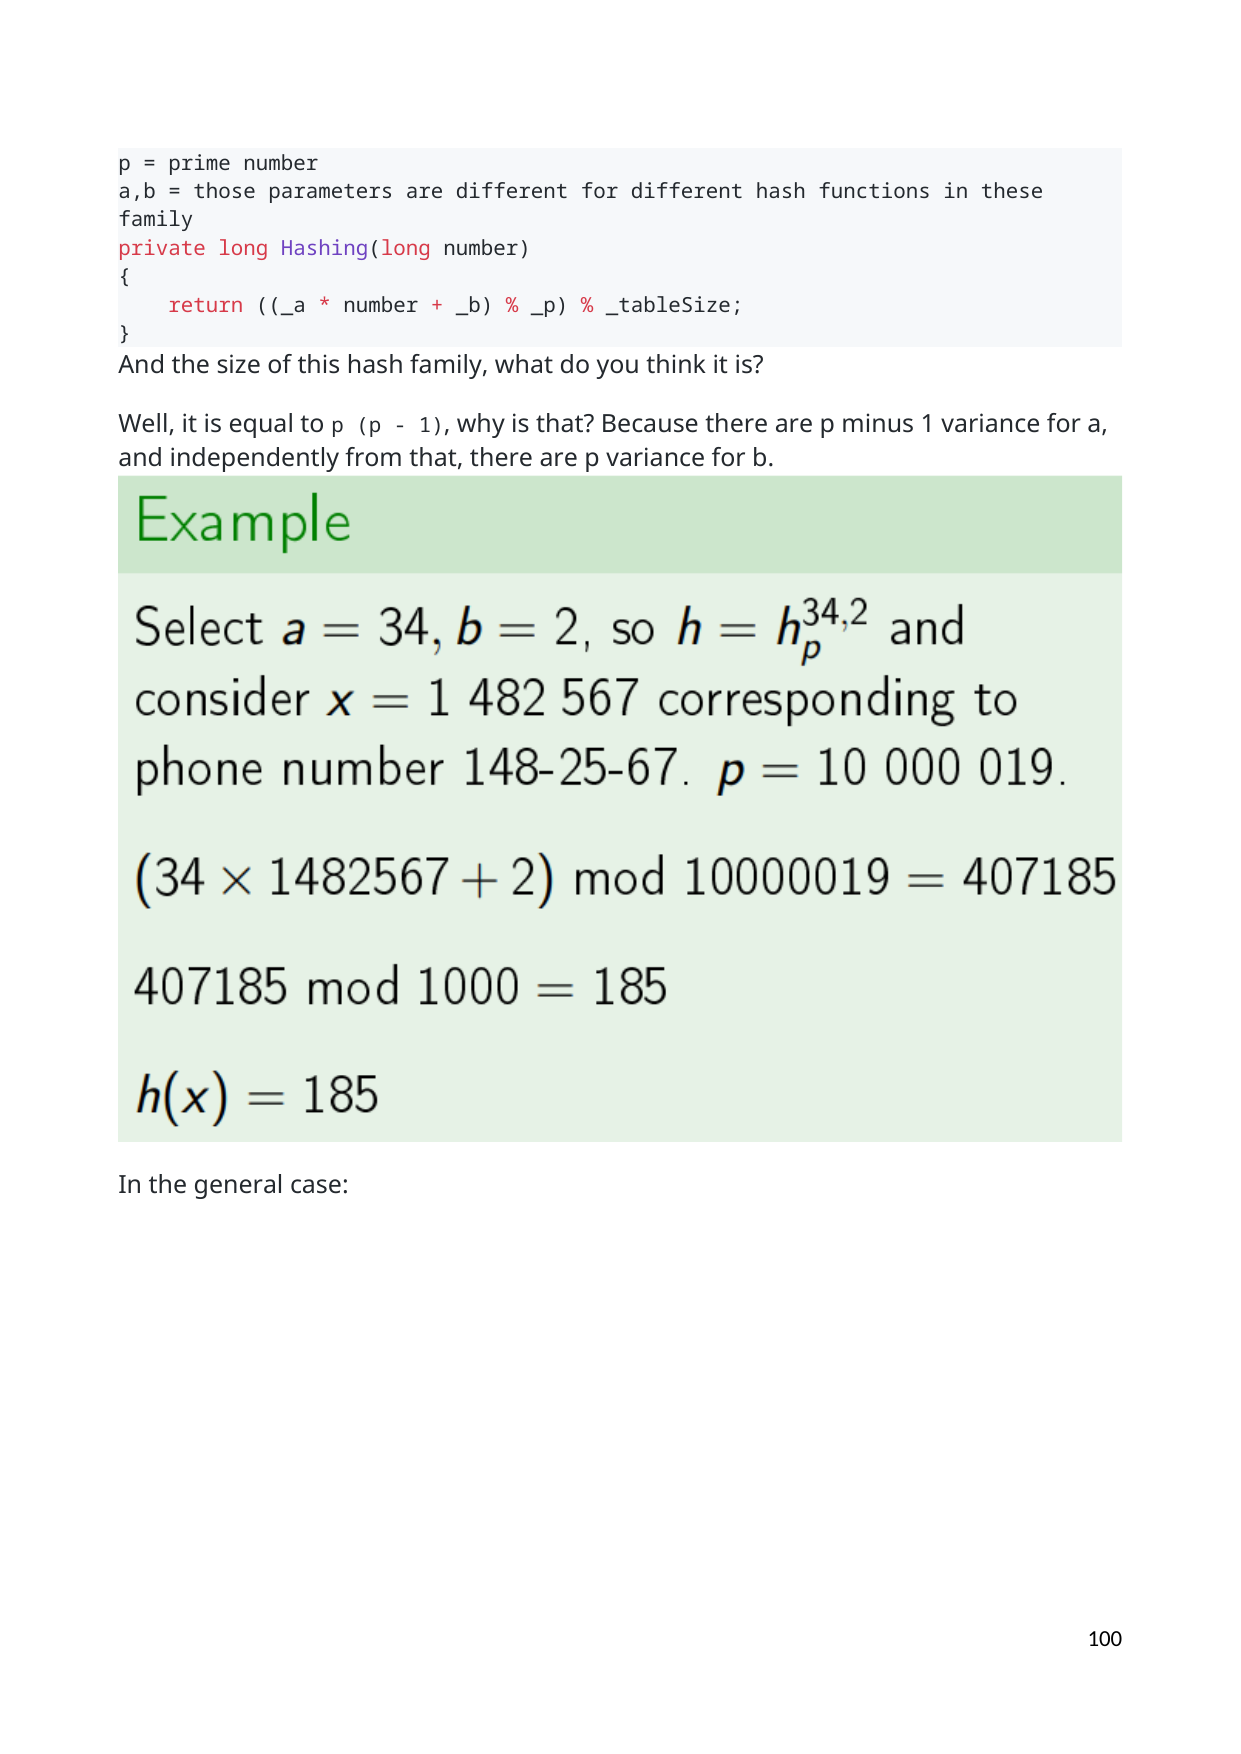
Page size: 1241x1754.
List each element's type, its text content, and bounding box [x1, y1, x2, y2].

text { [118, 261, 1122, 290]
text Well, it is equal to p (p - 1), why is that? Because there are p minus 1 variance for a, and independently from that, there are p variance for b. [118, 406, 1122, 473]
picture [118, 473, 1123, 1142]
text In the general case: [118, 1166, 1122, 1201]
text a,b = those parameters are different for different hash functions in these family [118, 176, 1122, 233]
text And the size of this hash family, what do you think it is? [118, 347, 1122, 381]
text private long Hashing(long number) [118, 233, 1122, 261]
text return ((_a * number + _b) % _p) % _tableSize; [118, 290, 1122, 318]
text p = prime number [118, 148, 1122, 176]
text } [118, 318, 1122, 347]
